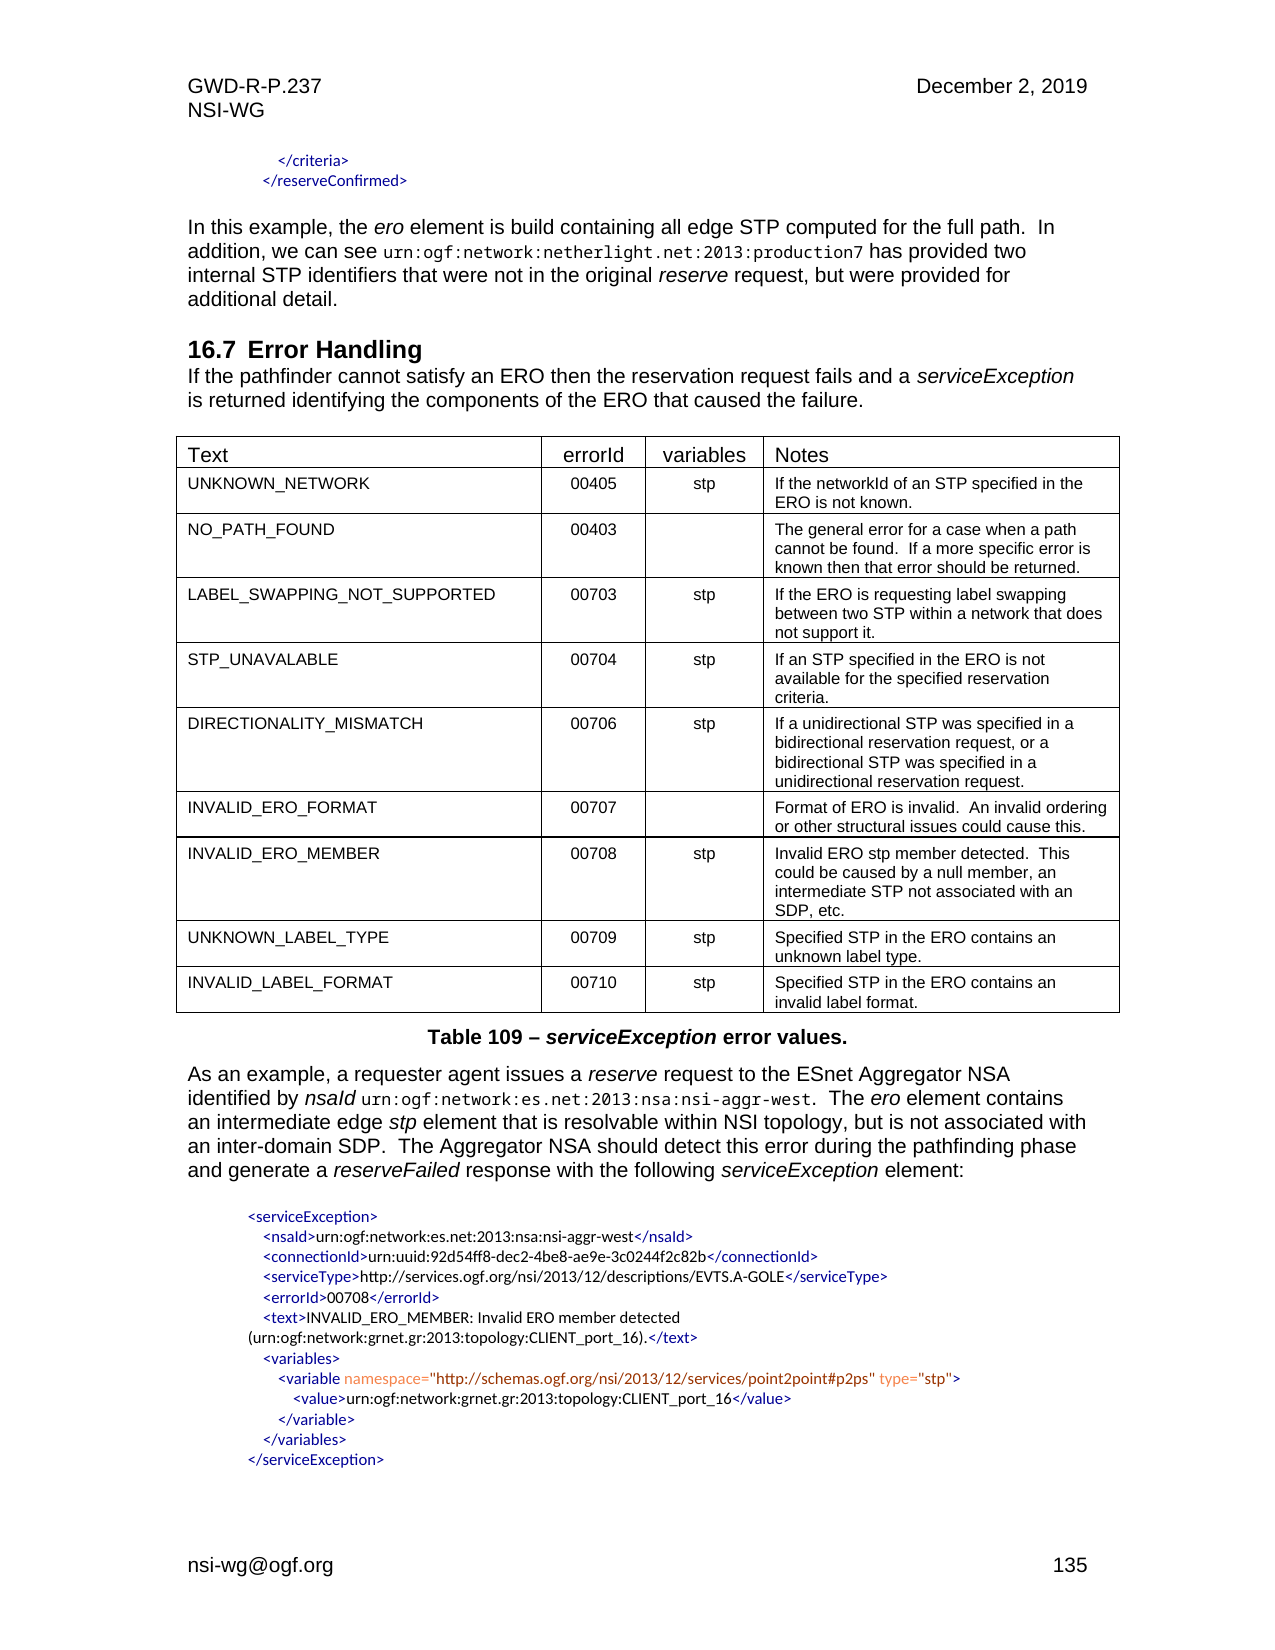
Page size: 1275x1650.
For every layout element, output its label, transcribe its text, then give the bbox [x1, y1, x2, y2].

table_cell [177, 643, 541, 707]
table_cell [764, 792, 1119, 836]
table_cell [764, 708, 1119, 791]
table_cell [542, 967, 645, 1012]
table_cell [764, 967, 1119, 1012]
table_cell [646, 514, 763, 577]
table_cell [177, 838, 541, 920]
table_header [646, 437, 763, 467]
text If the pathfinder cannot satisfy an ERO then the reservation request fails and a serviceException is returned identifying the components of the ERO that caused the failure. [187, 364, 1087, 412]
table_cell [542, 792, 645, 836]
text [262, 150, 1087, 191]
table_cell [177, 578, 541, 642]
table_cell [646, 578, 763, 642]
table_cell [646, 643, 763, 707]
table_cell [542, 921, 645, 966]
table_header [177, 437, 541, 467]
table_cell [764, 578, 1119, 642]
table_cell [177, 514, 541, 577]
text As an example, a requester agent issues a reserve request to the ESnet Aggregator NSA identified by nsaId urn:ogf:network:es.net:2013:nsa:nsi-aggr-west. The ero element contains an intermediate edge stp element that is resolvable within NSI topology, but is not associated with an inter-domain SDP. The Aggregator NSA should detect this error during the pathfinding phase and generate a reserveFailed response with the following serviceException element: [187, 1062, 1087, 1182]
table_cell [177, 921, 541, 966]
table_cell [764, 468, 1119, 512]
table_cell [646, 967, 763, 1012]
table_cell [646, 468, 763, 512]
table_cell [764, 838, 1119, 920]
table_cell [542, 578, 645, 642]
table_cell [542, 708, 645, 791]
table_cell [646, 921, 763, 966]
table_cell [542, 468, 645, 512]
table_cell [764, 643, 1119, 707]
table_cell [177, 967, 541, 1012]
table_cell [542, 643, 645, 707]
text <serviceException> <nsaId>urn:ogf:network:es.net:2013:nsa:nsi-aggr-west</nsaId> <connectionId>urn:uuid:92d54ff8-dec2-4be8-ae9e-3c0244f2c82b</connectionId> <serviceType>http://services.ogf.org/nsi/2013/12/descriptions/EVTS.A-GOLE</serviceType> <errorId>00708</errorId> <text>INVALID_ERO_MEMBER: Invalid ERO member detected (urn:ogf:network:grnet.gr:2013:topology:CLIENT_port_16).</text> <variables> <variable namespace="http://schemas.ogf.org/nsi/2013/12/services/point2point#p2ps" type="stp"> <value>urn:ogf:network:grnet.gr:2013:topology:CLIENT_port_16</value> </variable> </variables> </serviceException> [248, 1206, 1087, 1470]
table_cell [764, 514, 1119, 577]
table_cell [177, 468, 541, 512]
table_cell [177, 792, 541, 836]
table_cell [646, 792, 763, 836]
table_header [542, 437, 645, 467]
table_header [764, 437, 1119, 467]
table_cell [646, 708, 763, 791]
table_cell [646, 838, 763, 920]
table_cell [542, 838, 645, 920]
text Table 109 – serviceException error values. [187, 1025, 1087, 1049]
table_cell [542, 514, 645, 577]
subtitle Error Handling [187, 335, 1087, 364]
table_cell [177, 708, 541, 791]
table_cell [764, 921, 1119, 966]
text In this example, the ero element is build containing all edge STP computed for the full path. In addition, we can see urn:ogf:network:netherlight.net:2013:production7 has provided two internal STP identifiers that were not in the original reserve request, but were provided for additional detail. [187, 214, 1087, 311]
